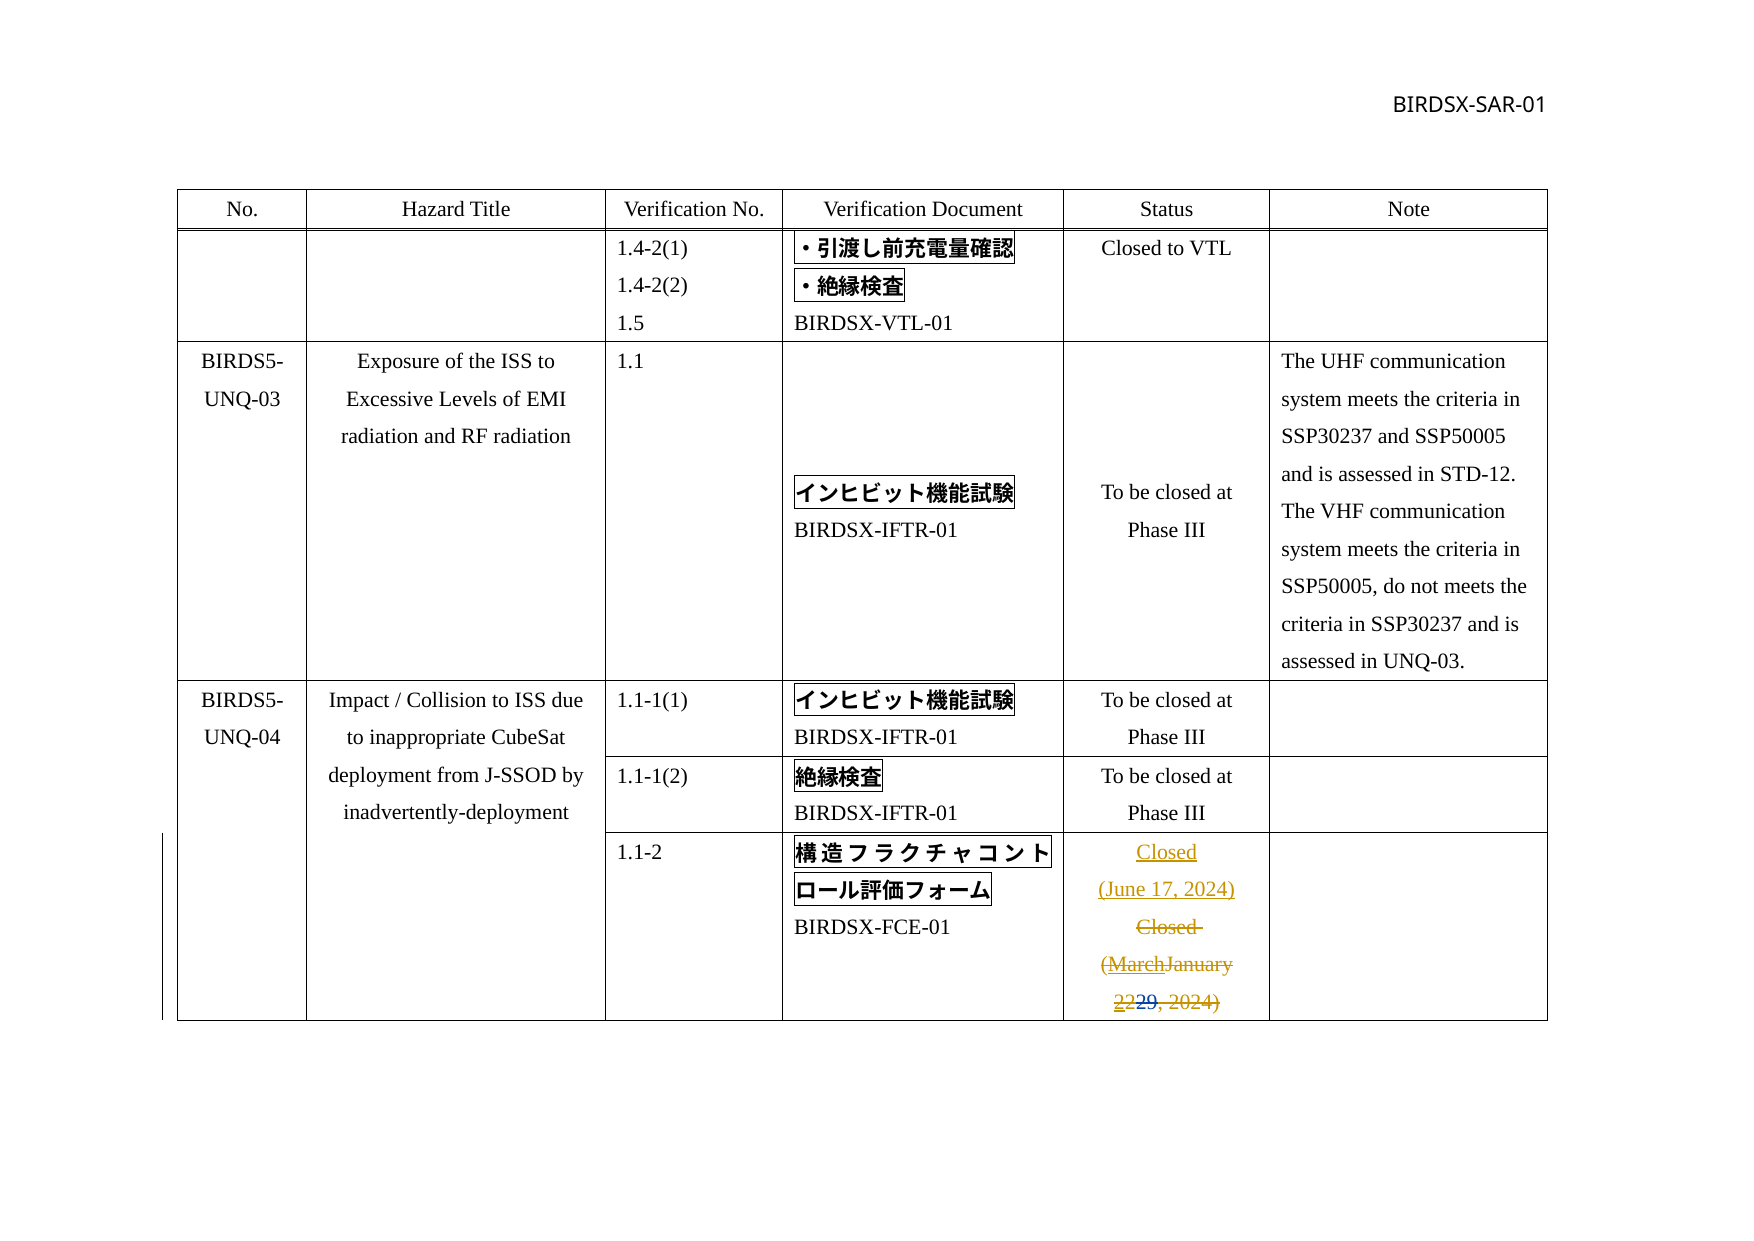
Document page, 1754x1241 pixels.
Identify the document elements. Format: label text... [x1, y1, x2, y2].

table_cell The UHF communication system meets the criteria in SSP30237 and SSP50005 and is assessed in STD-12. The VHF communication system meets the criteria in SSP50005, do not meets the criteria in SSP30237 and is assessed in UNQ-03. [1270, 342, 1547, 679]
table_cell [1064, 833, 1269, 1020]
table_cell BIRDS5-UNQ-03 [178, 342, 306, 679]
table_cell インヒビット機能試験 BIRDSX-IFTR-01 [783, 342, 1063, 679]
table_cell [1270, 757, 1547, 832]
table_header No. [178, 190, 306, 227]
table_header Verification No. [606, 190, 782, 227]
table_cell Exposure of the ISS to Excessive Levels of EMI radiation and RF radiation [307, 342, 605, 679]
table_cell [1270, 833, 1547, 1020]
table_header Hazard Title [307, 190, 605, 227]
table_cell 1.1-1(2) [606, 757, 782, 832]
table_cell Closed to VTL [1064, 231, 1269, 341]
table_cell 構造フラクチャコントロール評価フォーム BIRDSX-FCE-01 [783, 833, 1063, 1020]
table_cell [1270, 231, 1547, 341]
table_header Note [1270, 190, 1547, 227]
table_cell 1.1-1(1) [606, 681, 782, 756]
table_cell [1270, 681, 1547, 756]
table_cell To be closed at Phase III [1064, 757, 1269, 832]
table_cell ・引渡し前充電量確認 ・絶縁検査 BIRDSX-VTL-01 [783, 231, 1063, 341]
table_cell To be closed at Phase III [1064, 681, 1269, 756]
table_cell 1.1 [606, 342, 782, 679]
table_header Verification Document [783, 190, 1063, 227]
table_cell インヒビット機能試験 BIRDSX-IFTR-01 [783, 681, 1063, 756]
table_cell 絶縁検査 BIRDSX-IFTR-01 [783, 757, 1063, 832]
table_cell To be closed at Phase III [1064, 342, 1269, 679]
table_cell Impact / Collision to ISS due to inappropriate CubeSat deployment from J-SSOD by inadvertently-deployment [307, 681, 605, 1020]
table_cell 1.1-2 [606, 833, 782, 1020]
table_cell BIRDS5-UNQ-04 [178, 681, 306, 1020]
table_header Status [1064, 190, 1269, 227]
